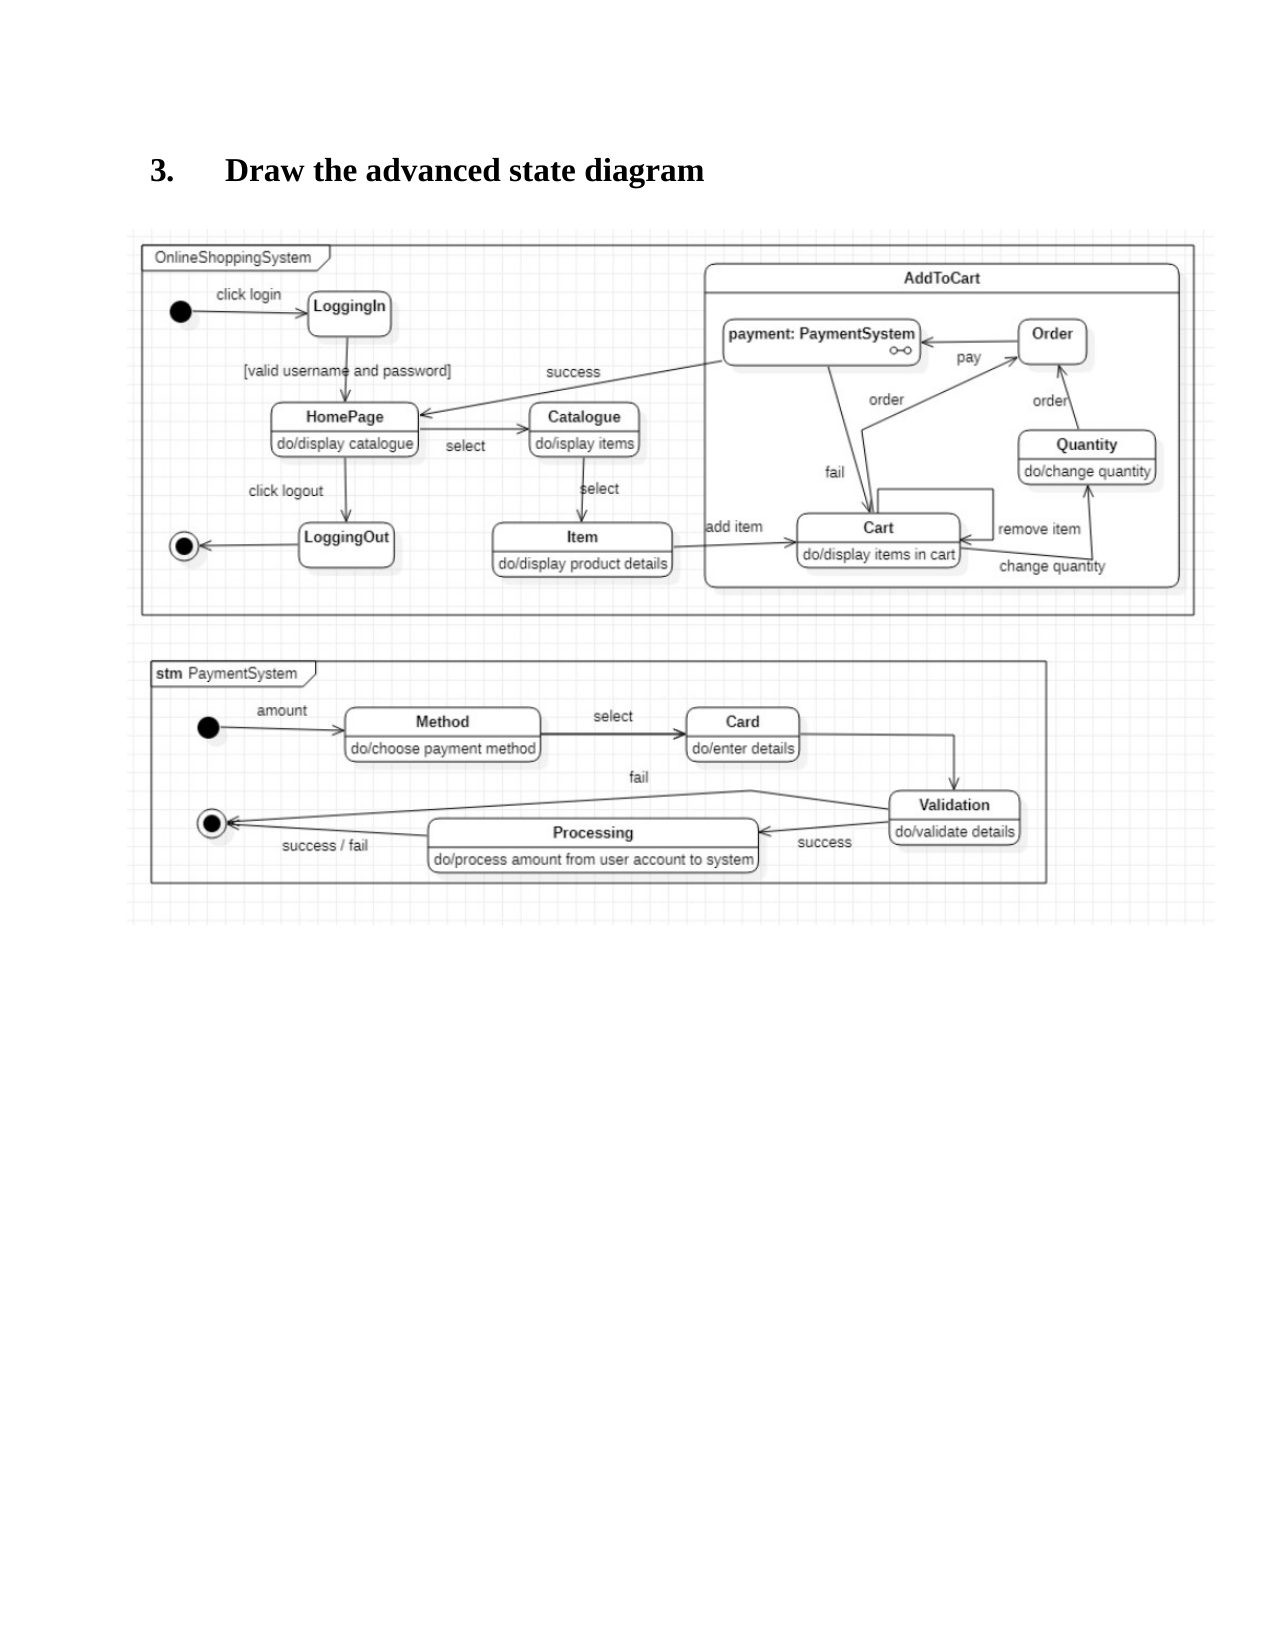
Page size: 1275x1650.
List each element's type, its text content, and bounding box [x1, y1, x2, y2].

picture [127, 229, 1215, 925]
list Draw the advanced state diagram [150, 150, 1214, 188]
